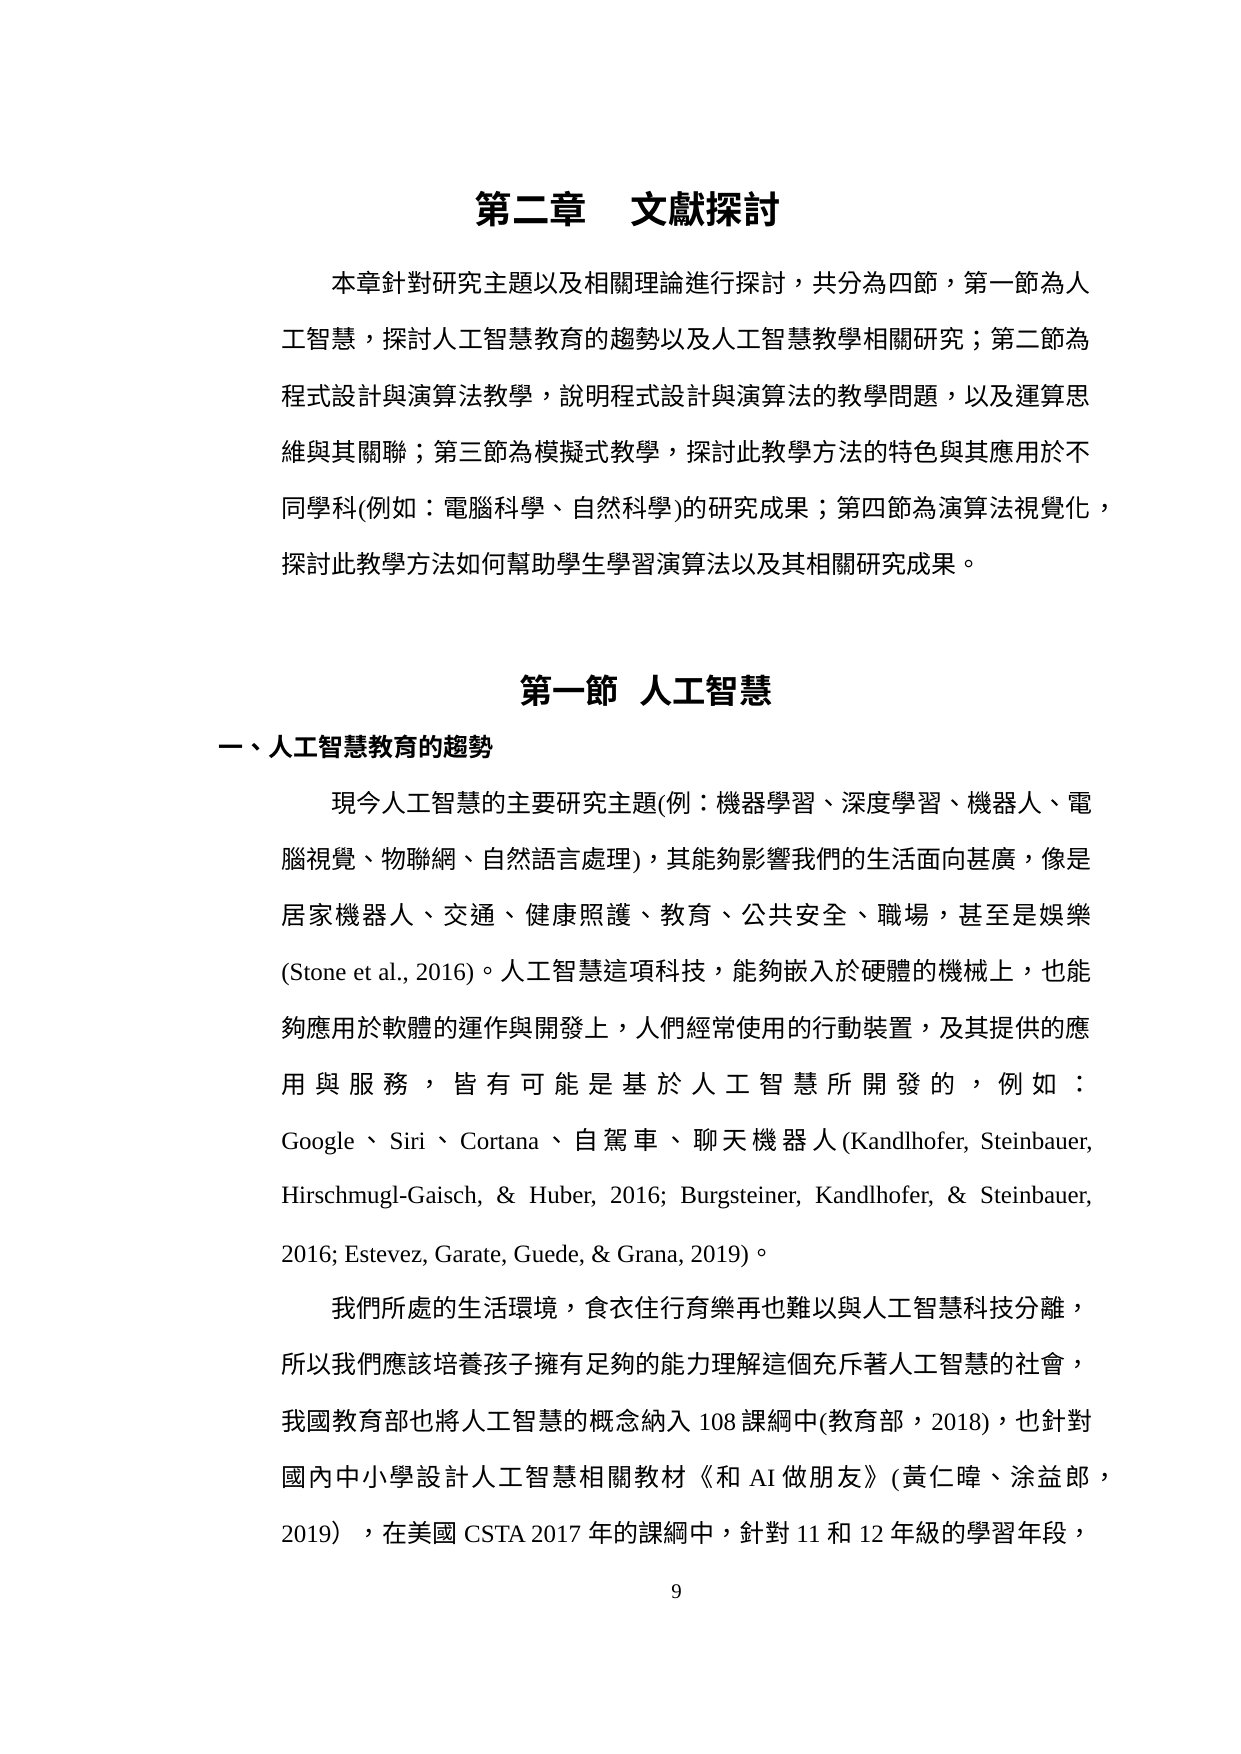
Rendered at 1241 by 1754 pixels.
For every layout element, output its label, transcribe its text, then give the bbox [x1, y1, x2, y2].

text 現今人工智慧的主要研究主題(例：機器學習、深度學習、機器人、電腦視覺、物聯網、自然語言處理)，其能夠影響我們的生活面向甚廣，像是居家機器人、交通、健康照護、教育、公共安全、職場，甚至是娛樂(Stone et al., 2016)。人工智慧這項科技，能夠嵌入於硬體的機械上，也能夠應用於軟體的運作與開發上，人們經常使用的行動裝置，及其提供的應用與服務，皆有可能是基於人工智慧所開發的，例如：Google、Siri、Cortana、自駕車、聊天機器人(Kandlhofer, Steinbauer, Hirschmugl-Gaisch, & Huber, 2016; Burgsteiner, Kandlhofer, & Steinbauer, 2016; Estevez, Garate, Guede, & Grana, 2019)。 [281, 782, 1092, 1270]
list 人工智慧 [248, 652, 1092, 727]
text 文獻探討 [218, 169, 1092, 244]
list 人工智慧教育的趨勢 [218, 727, 1092, 764]
text 本章針對研究主題以及相關理論進行探討，共分為四節，第一節為人工智慧，探討人工智慧教育的趨勢以及人工智慧教學相關研究；第二節為程式設計與演算法教學，說明程式設計與演算法的教學問題，以及運算思維與其關聯；第三節為模擬式教學，探討此教學方法的特色與其應用於不同學科(例如：電腦科學、自然科學)的研究成果；第四節為演算法視覺化，探討此教學方法如何幫助學生學習演算法以及其相關研究成果。 [281, 263, 1092, 582]
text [281, 1288, 1092, 1551]
